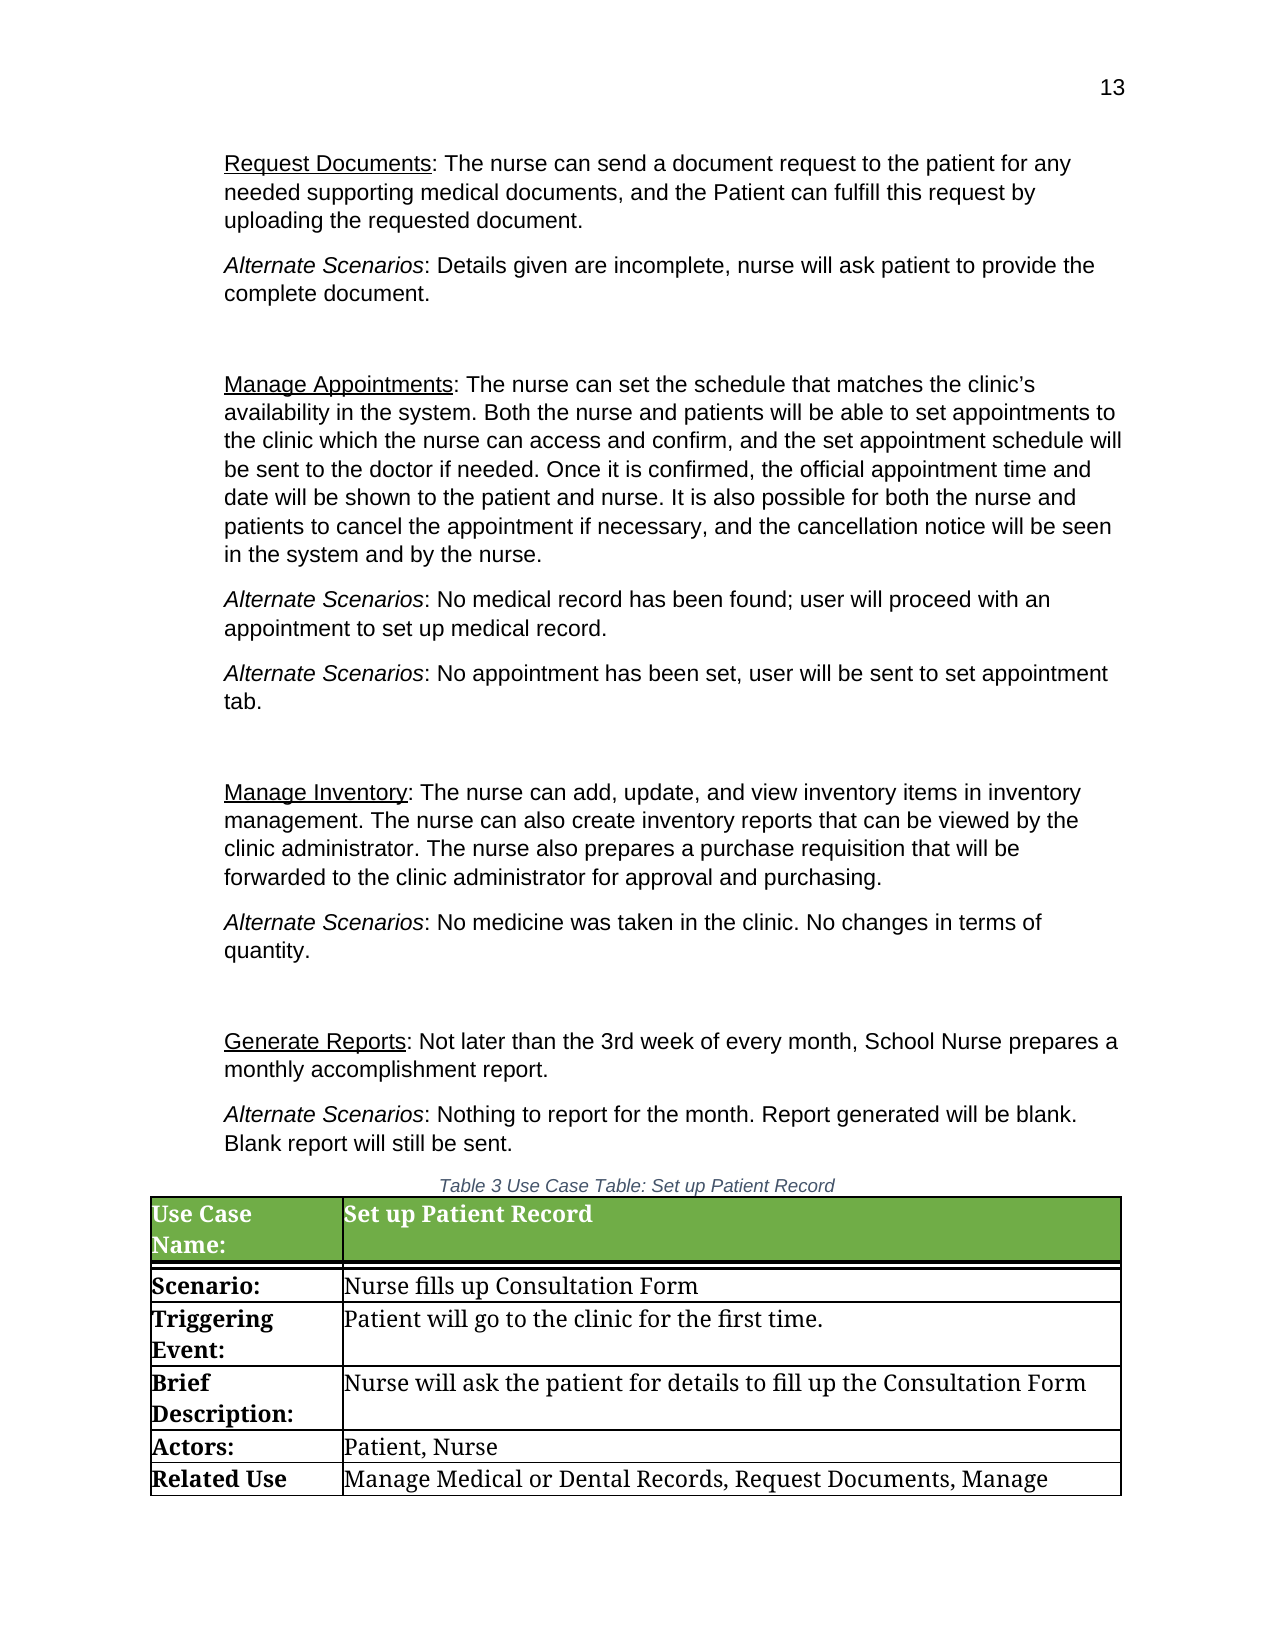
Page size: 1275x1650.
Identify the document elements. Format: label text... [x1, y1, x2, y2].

text Manage Appointments: The nurse can set the schedule that matches the clinic’s availability in the system. Both the nurse and patients will be able to set appointments to the clinic which the nurse can access and confirm, and the set appointment schedule will be sent to the doctor if needed. Once it is confirmed, the official appointment time and date will be shown to the patient and nurse. It is also possible for both the nurse and patients to cancel the appointment if necessary, and the cancellation notice will be seen in the system and by the nurse. [224, 371, 1125, 568]
table_cell Actors: [152, 1431, 342, 1462]
text Table 3 Use Case Table: Set up Patient Record [150, 1175, 1125, 1196]
text Alternate Scenarios: No medical record has been found; user will proceed with an appointment to set up medical record. [224, 586, 1125, 641]
text Alternate Scenarios: No appointment has been set, user will be sent to set appointment tab. [224, 660, 1125, 715]
table_cell Patient will go to the clinic for the first time. [344, 1303, 1120, 1365]
table_cell Triggering Event: [152, 1303, 342, 1365]
text Alternate Scenarios: No medicine was taken in the clinic. No changes in terms of quantity. [224, 909, 1125, 964]
text Manage Inventory: The nurse can add, update, and view inventory items in inventory management. The nurse can also create inventory reports that can be viewed by the clinic administrator. The nurse also prepares a purchase requisition that will be forwarded to the clinic administrator for approval and purchasing. [224, 778, 1125, 890]
table_cell Patient, Nurse [344, 1431, 1120, 1462]
text Alternate Scenarios: Details given are incomplete, nurse will ask patient to provide the complete document. [224, 252, 1125, 307]
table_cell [344, 1463, 1120, 1495]
text Alternate Scenarios: Nothing to report for the month. Report generated will be blank. Blank report will still be sent. [224, 1101, 1125, 1156]
table_cell Scenario: [152, 1270, 342, 1301]
table_cell Brief Description: [152, 1367, 342, 1429]
table_header Set up Patient Record [344, 1198, 1120, 1260]
text Generate Reports: Not later than the 3rd week of every month, School Nurse prepares a monthly accomplishment report. [224, 1028, 1125, 1082]
table_cell Nurse will ask the patient for details to fill up the Consultation Form [344, 1367, 1120, 1429]
table_cell Nurse fills up Consultation Form [344, 1270, 1120, 1301]
table_header Use Case Name: [152, 1198, 342, 1260]
text Request Documents: The nurse can send a document request to the patient for any needed supporting medical documents, and the Patient can fulfill this request by uploading the requested document. [224, 150, 1125, 233]
table_cell Related Use Cases: [152, 1463, 342, 1495]
